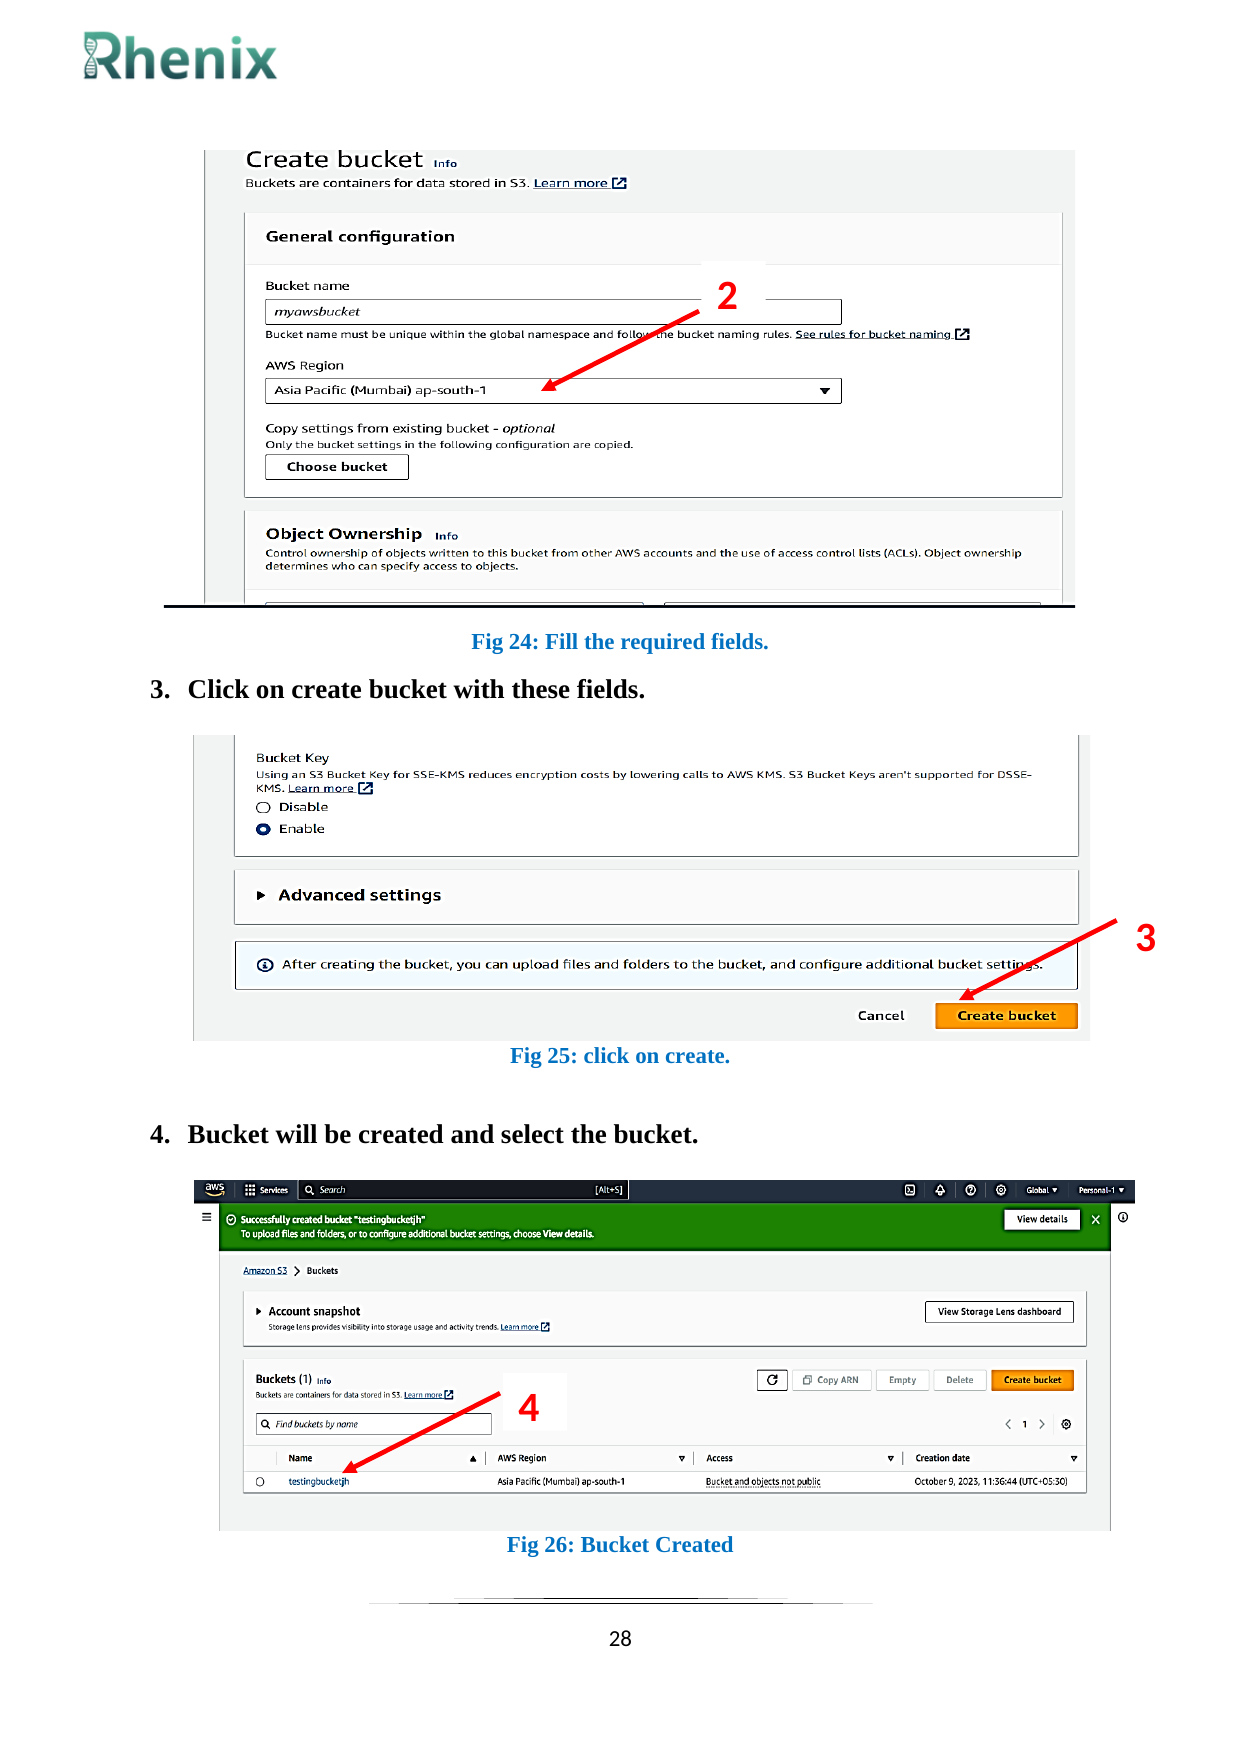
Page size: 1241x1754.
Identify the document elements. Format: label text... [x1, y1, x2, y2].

picture [150, 735, 1091, 1041]
picture [194, 1180, 1135, 1531]
picture [76, 23, 283, 88]
text Fig 25: click on create. [150, 1042, 1090, 1068]
list Bucket will be created and select the bucket. [150, 1118, 1090, 1149]
text Fig 24: Fill the required fields. [150, 628, 1090, 655]
list Click on create bucket with these fields. [150, 673, 1090, 704]
picture [163, 150, 1076, 608]
text Fig 26: Bucket Created [150, 1531, 1090, 1557]
